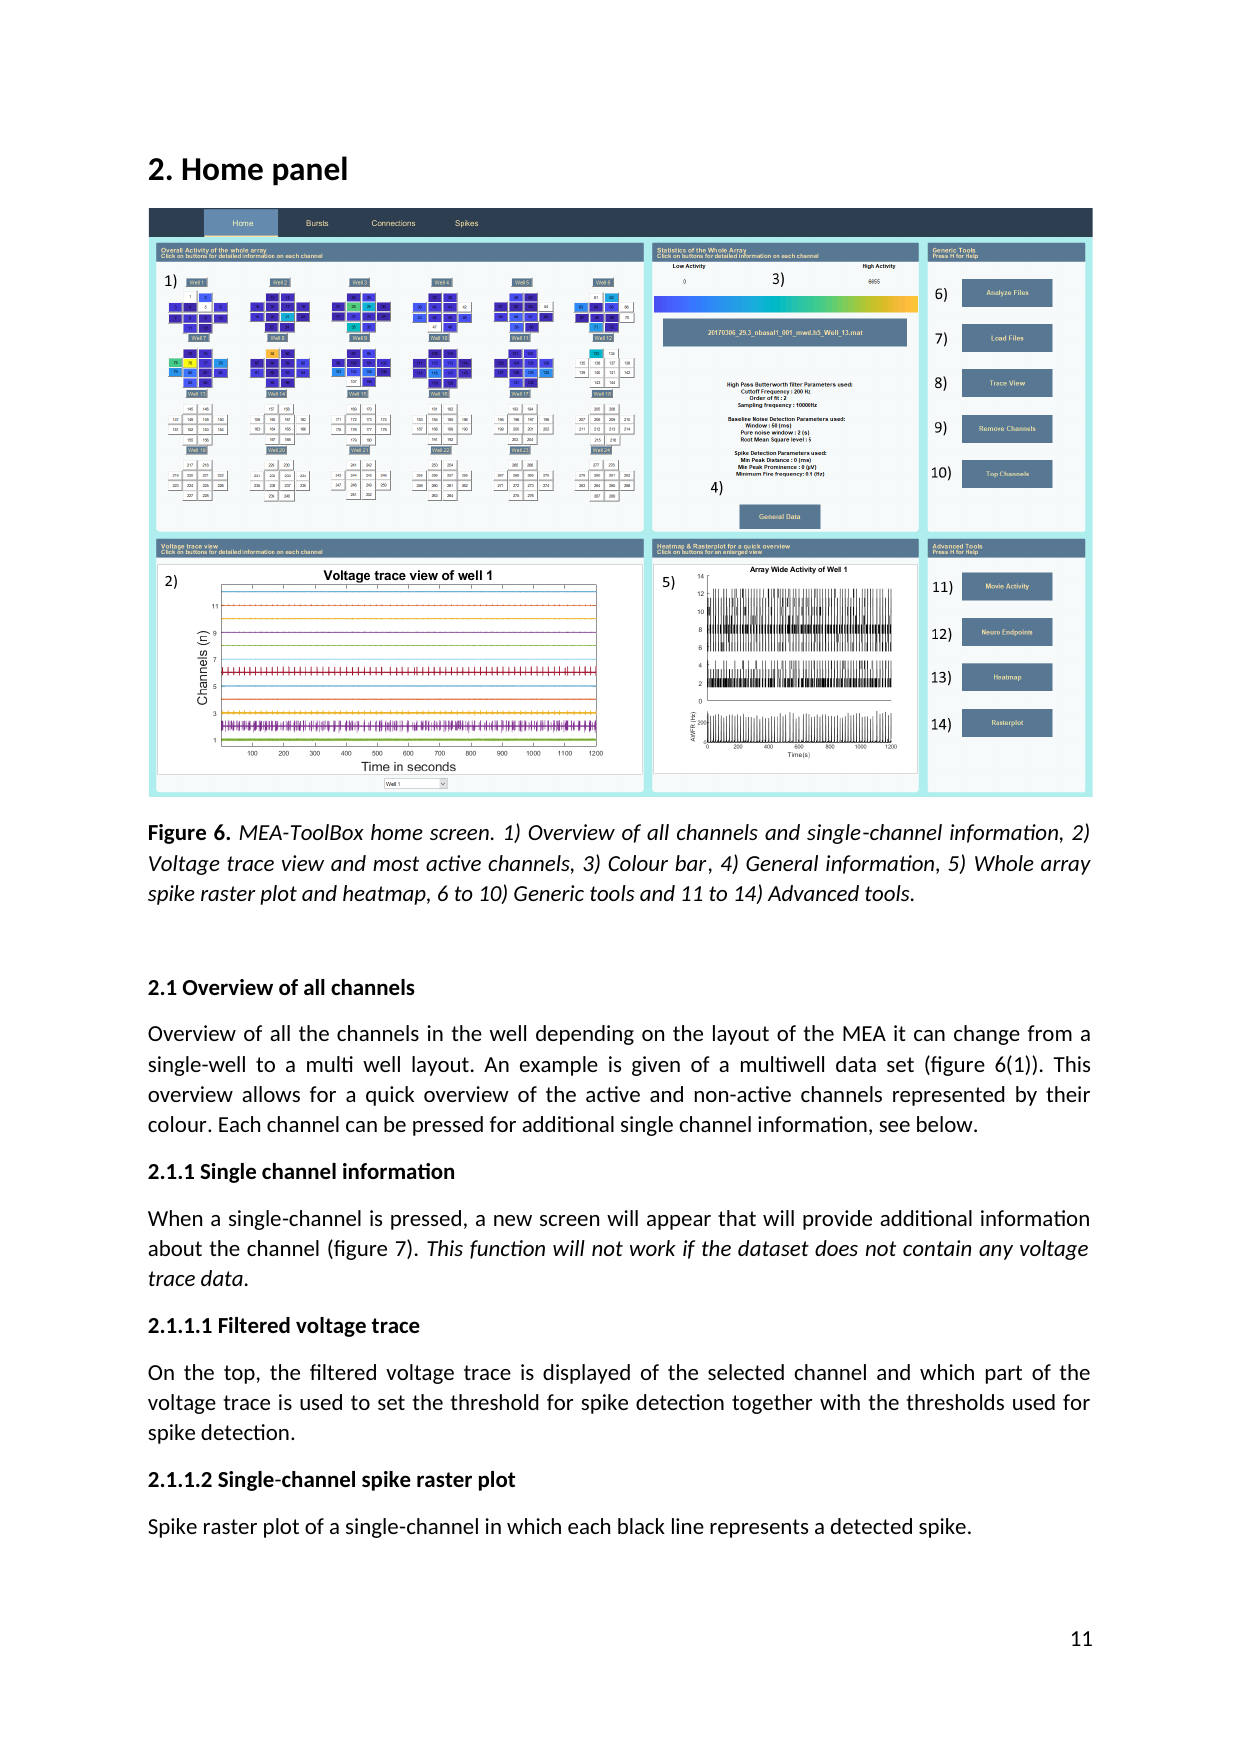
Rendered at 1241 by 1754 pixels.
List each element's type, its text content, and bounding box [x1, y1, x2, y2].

text On the top, the filtered voltage trace is displayed of the selected channel and which part of the voltage trace is used to set the threshold for spike detection together with the thresholds used for spike detection. [148, 1358, 1093, 1446]
text When a single-channel is pressed, a new screen will appear that will provide additional information about the channel (figure 7). This function will not work if the dataset does not contain any voltage trace data. [148, 1204, 1093, 1292]
text 2.1.1.1 Filtered voltage trace [148, 1311, 1093, 1339]
text 2.1.1 Single channel information [148, 1157, 1093, 1185]
text 2. Home panel [148, 148, 1093, 188]
text 2.1 Overview of all channels [148, 973, 1093, 1001]
picture [148, 208, 1093, 797]
text Figure 6. MEA-ToolBox home screen. 1) Overview of all channels and single-channel information, 2) Voltage trace view and most active channels, 3) Colour bar, 4) General information, 5) Whole array spike raster plot and heatmap, 6 to 10) Generic tools and 11 to 14) Advanced tools. [148, 797, 1093, 907]
text Overview of all the channels in the well depending on the layout of the MEA it can change from a single-well to a multi well layout. An example is given of a multiwell data set (figure 6(1)). This overview allows for a quick overview of the active and non-active channels represented by their colour. Each channel can be pressed for additional single channel information, see below. [148, 1019, 1093, 1138]
text Spike raster plot of a single-channel in which each black line represents a detected spike. [148, 1512, 1093, 1540]
text 2.1.1.2 Single-channel spike raster plot [148, 1465, 1093, 1493]
